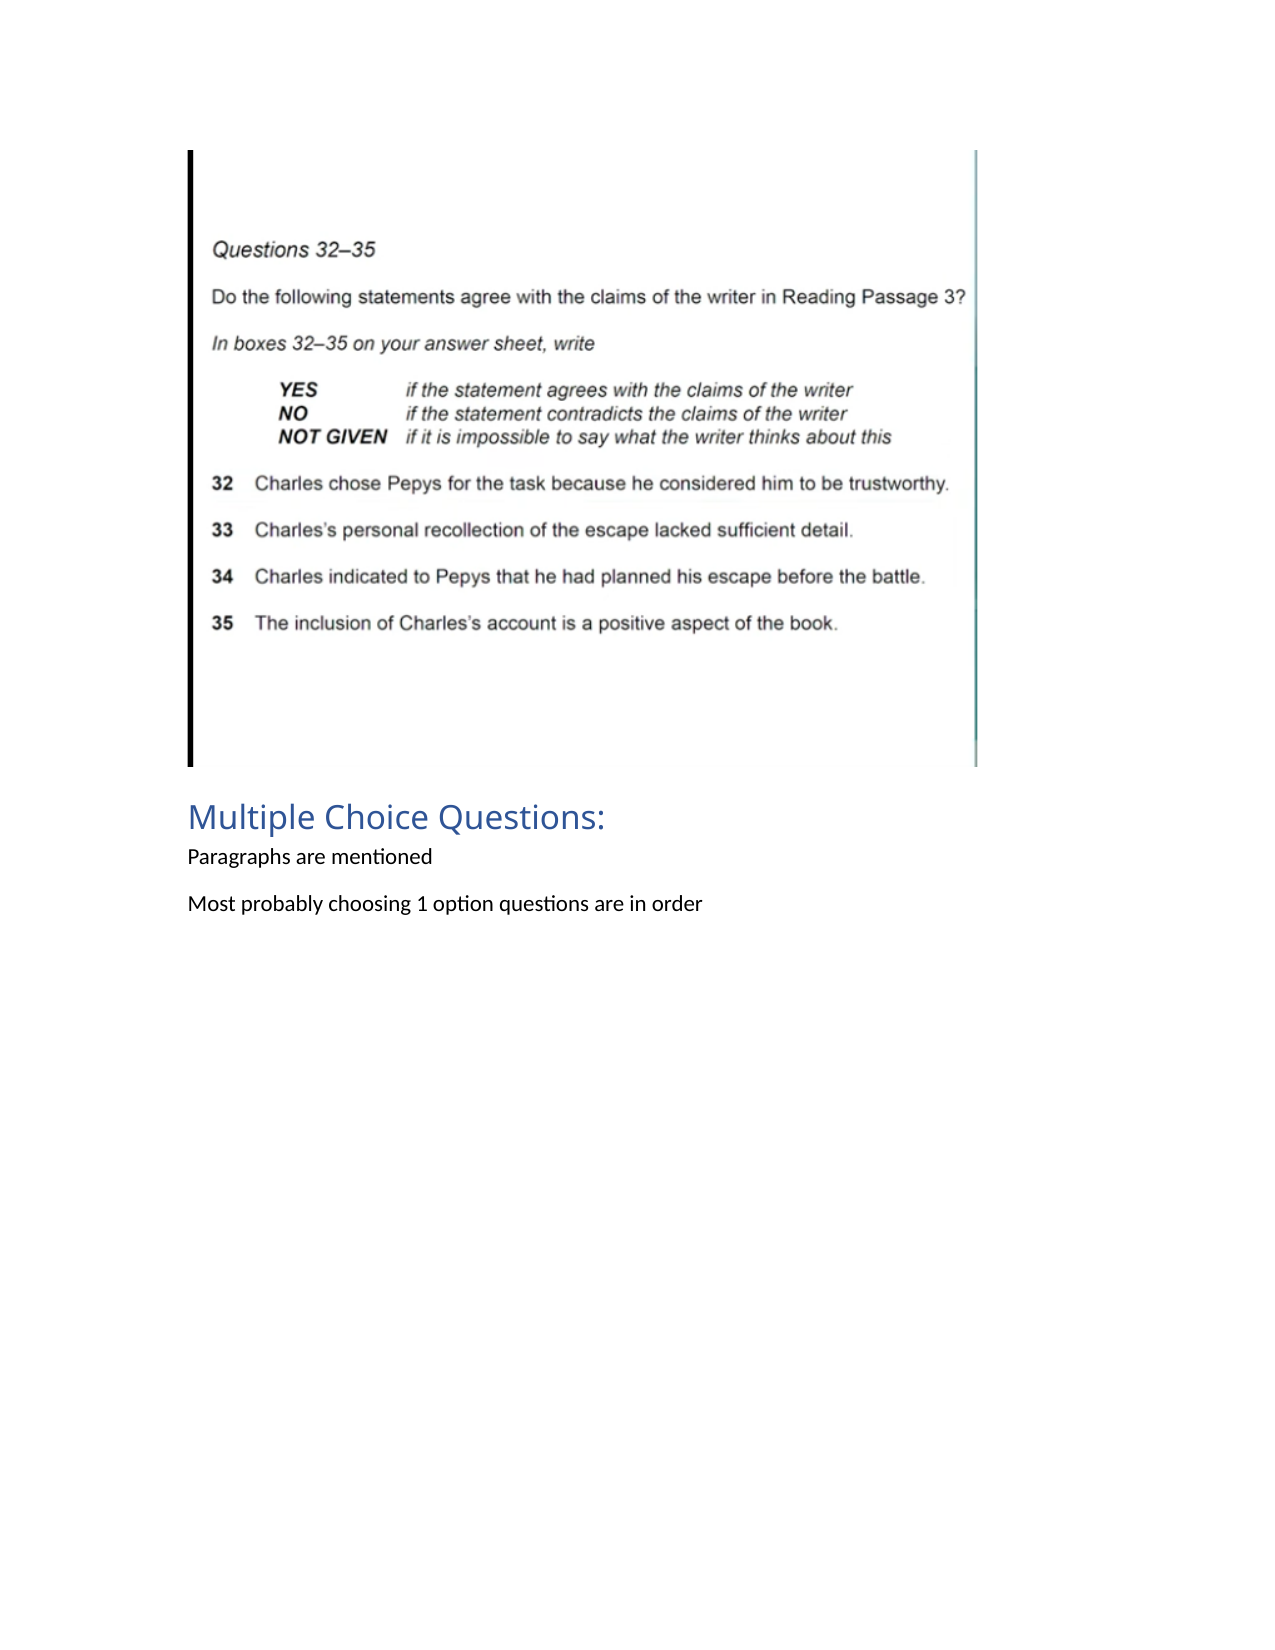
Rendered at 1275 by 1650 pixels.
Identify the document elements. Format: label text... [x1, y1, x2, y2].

picture [187, 150, 978, 767]
subtitle Multiple Choice Questions: [150, 793, 1125, 839]
text Most probably choosing 1 option questions are in order [187, 889, 1125, 917]
text Paragraphs are mentioned [187, 842, 1125, 870]
